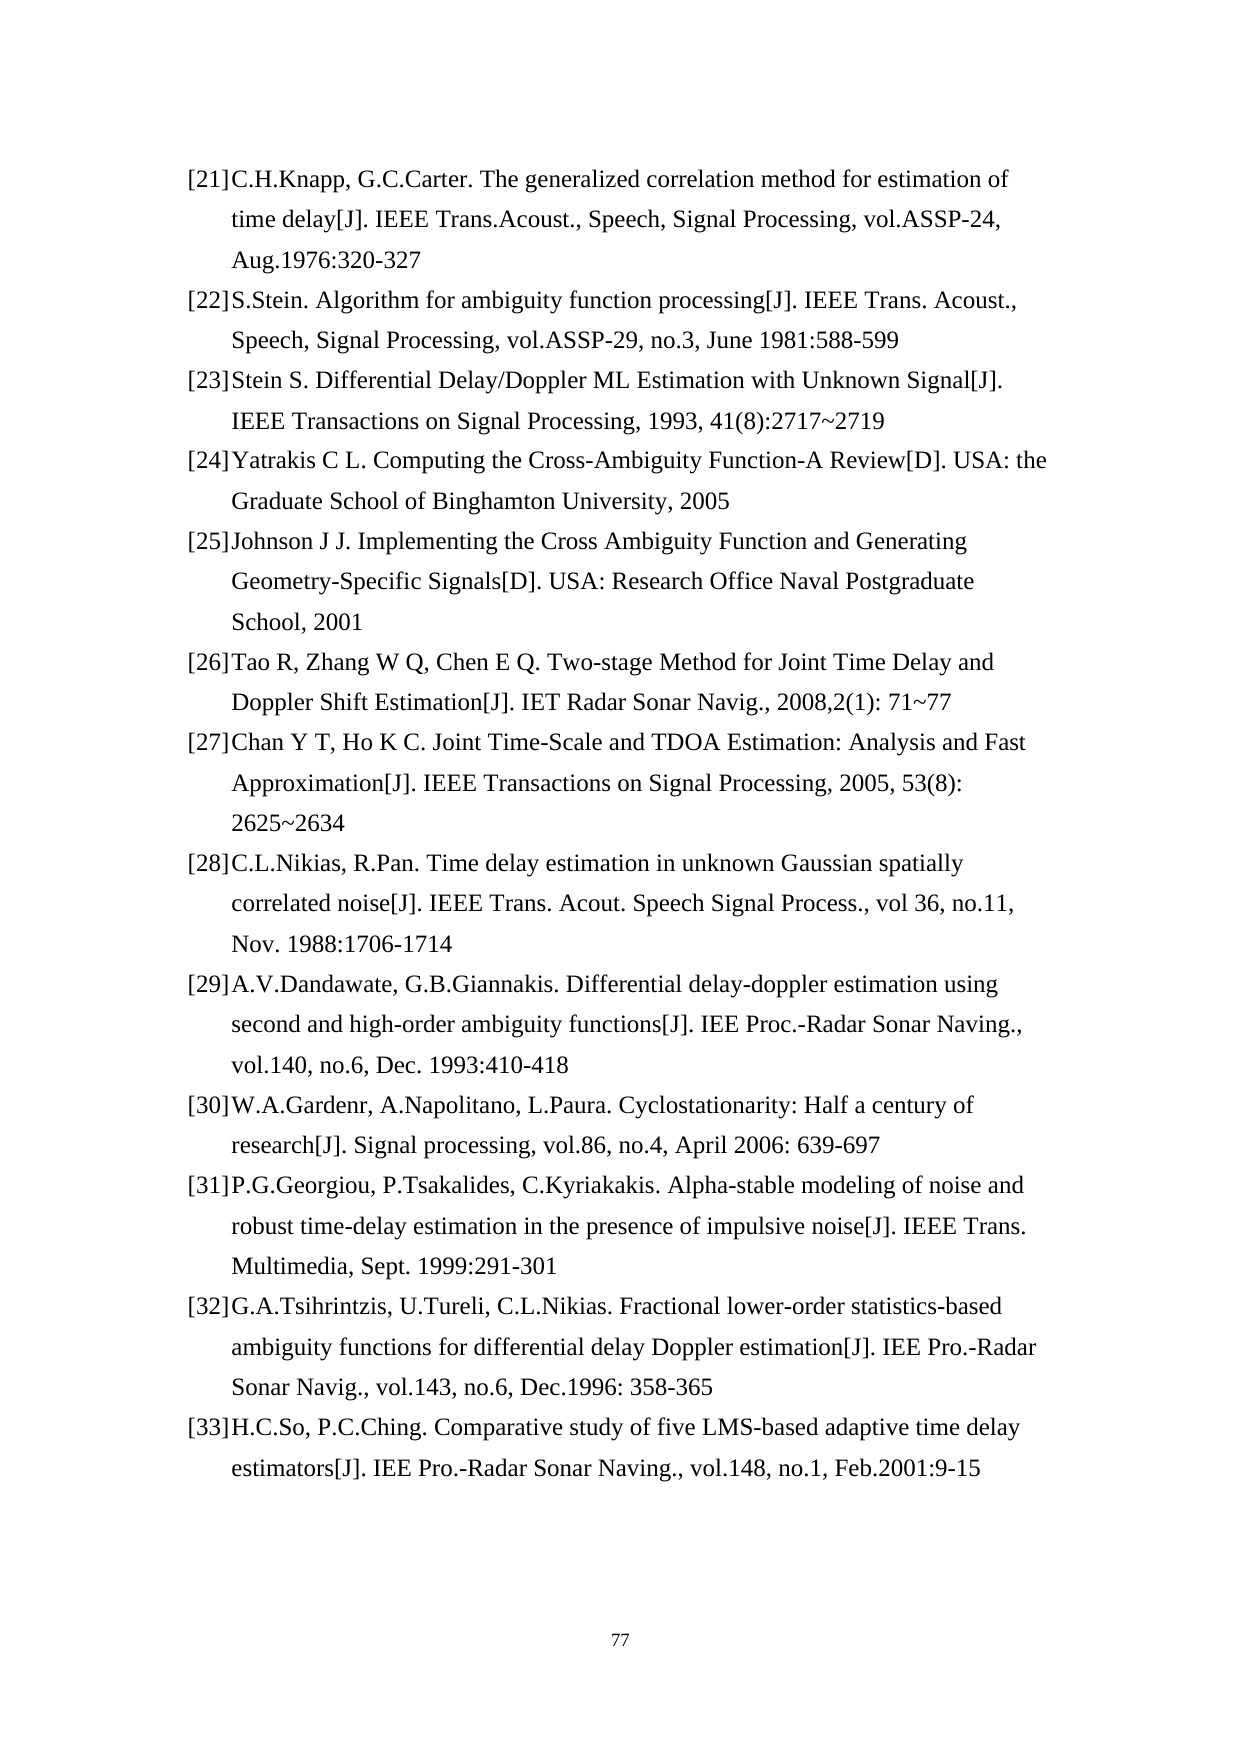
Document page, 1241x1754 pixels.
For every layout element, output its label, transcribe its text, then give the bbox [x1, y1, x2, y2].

list Stein S. Differential Delay/Doppler ML Estimation with Unknown Signal[J]. IEEE Transactions on Signal Processing, 1993, 41(8):2717~2719 [187, 363, 1053, 436]
list C.H.Knapp, G.C.Carter. The generalized correlation method for estimation of time delay[J]. IEEE Trans.Acoust., Speech, Signal Processing, vol.ASSP-24, Aug.1976:320-327 [187, 162, 1053, 276]
list W.A.Gardenr, A.Napolitano, L.Paura. Cyclostationarity: Half a century of research[J]. Signal processing, vol.86, no.4, April 2006: 639-697 [187, 1088, 1053, 1161]
list Tao R, Zhang W Q, Chen E Q. Two-stage Method for Joint Time Delay and Doppler Shift Estimation[J]. IET Radar Sonar Navig., 2008,2(1): 71~77 [187, 645, 1053, 718]
list G.A.Tsihrintzis, U.Tureli, C.L.Nikias. Fractional lower-order statistics-based ambiguity functions for differential delay Doppler estimation[J]. IEE Pro.-Radar Sonar Navig., vol.143, no.6, Dec.1996: 358-365 [187, 1289, 1053, 1403]
list C.L.Nikias, R.Pan. Time delay estimation in unknown Gaussian spatially correlated noise[J]. IEEE Trans. Acout. Speech Signal Process., vol 36, no.11, Nov. 1988:1706-1714 [187, 846, 1053, 960]
list Yatrakis C L. Computing the Cross-Ambiguity Function-A Review[D]. USA: the Graduate School of Binghamton University, 2005 [187, 443, 1053, 517]
list A.V.Dandawate, G.B.Giannakis. Differential delay-doppler estimation using second and high-order ambiguity functions[J]. IEE Proc.-Radar Sonar Naving., vol.140, no.6, Dec. 1993:410-418 [187, 967, 1053, 1081]
list H.C.So, P.C.Ching. Comparative study of five LMS-based adaptive time delay estimators[J]. IEE Pro.-Radar Sonar Naving., vol.148, no.1, Feb.2001:9-15 [187, 1410, 1053, 1483]
list P.G.Georgiou, P.Tsakalides, C.Kyriakakis. Alpha-stable modeling of noise and robust time-delay estimation in the presence of impulsive noise[J]. IEEE Trans. Multimedia, Sept. 1999:291-301 [187, 1168, 1053, 1282]
list S.Stein. Algorithm for ambiguity function processing[J]. IEEE Trans. Acoust., Speech, Signal Processing, vol.ASSP-29, no.3, June 1981:588-599 [187, 283, 1053, 356]
list Chan Y T, Ho K C. Joint Time-Scale and TDOA Estimation: Analysis and Fast Approximation[J]. IEEE Transactions on Signal Processing, 2005, 53(8): 2625~2634 [187, 725, 1053, 839]
list Johnson J J. Implementing the Cross Ambiguity Function and Generating Geometry-Specific Signals[D]. USA: Research Office Naval Postgraduate School, 2001 [187, 524, 1053, 638]
